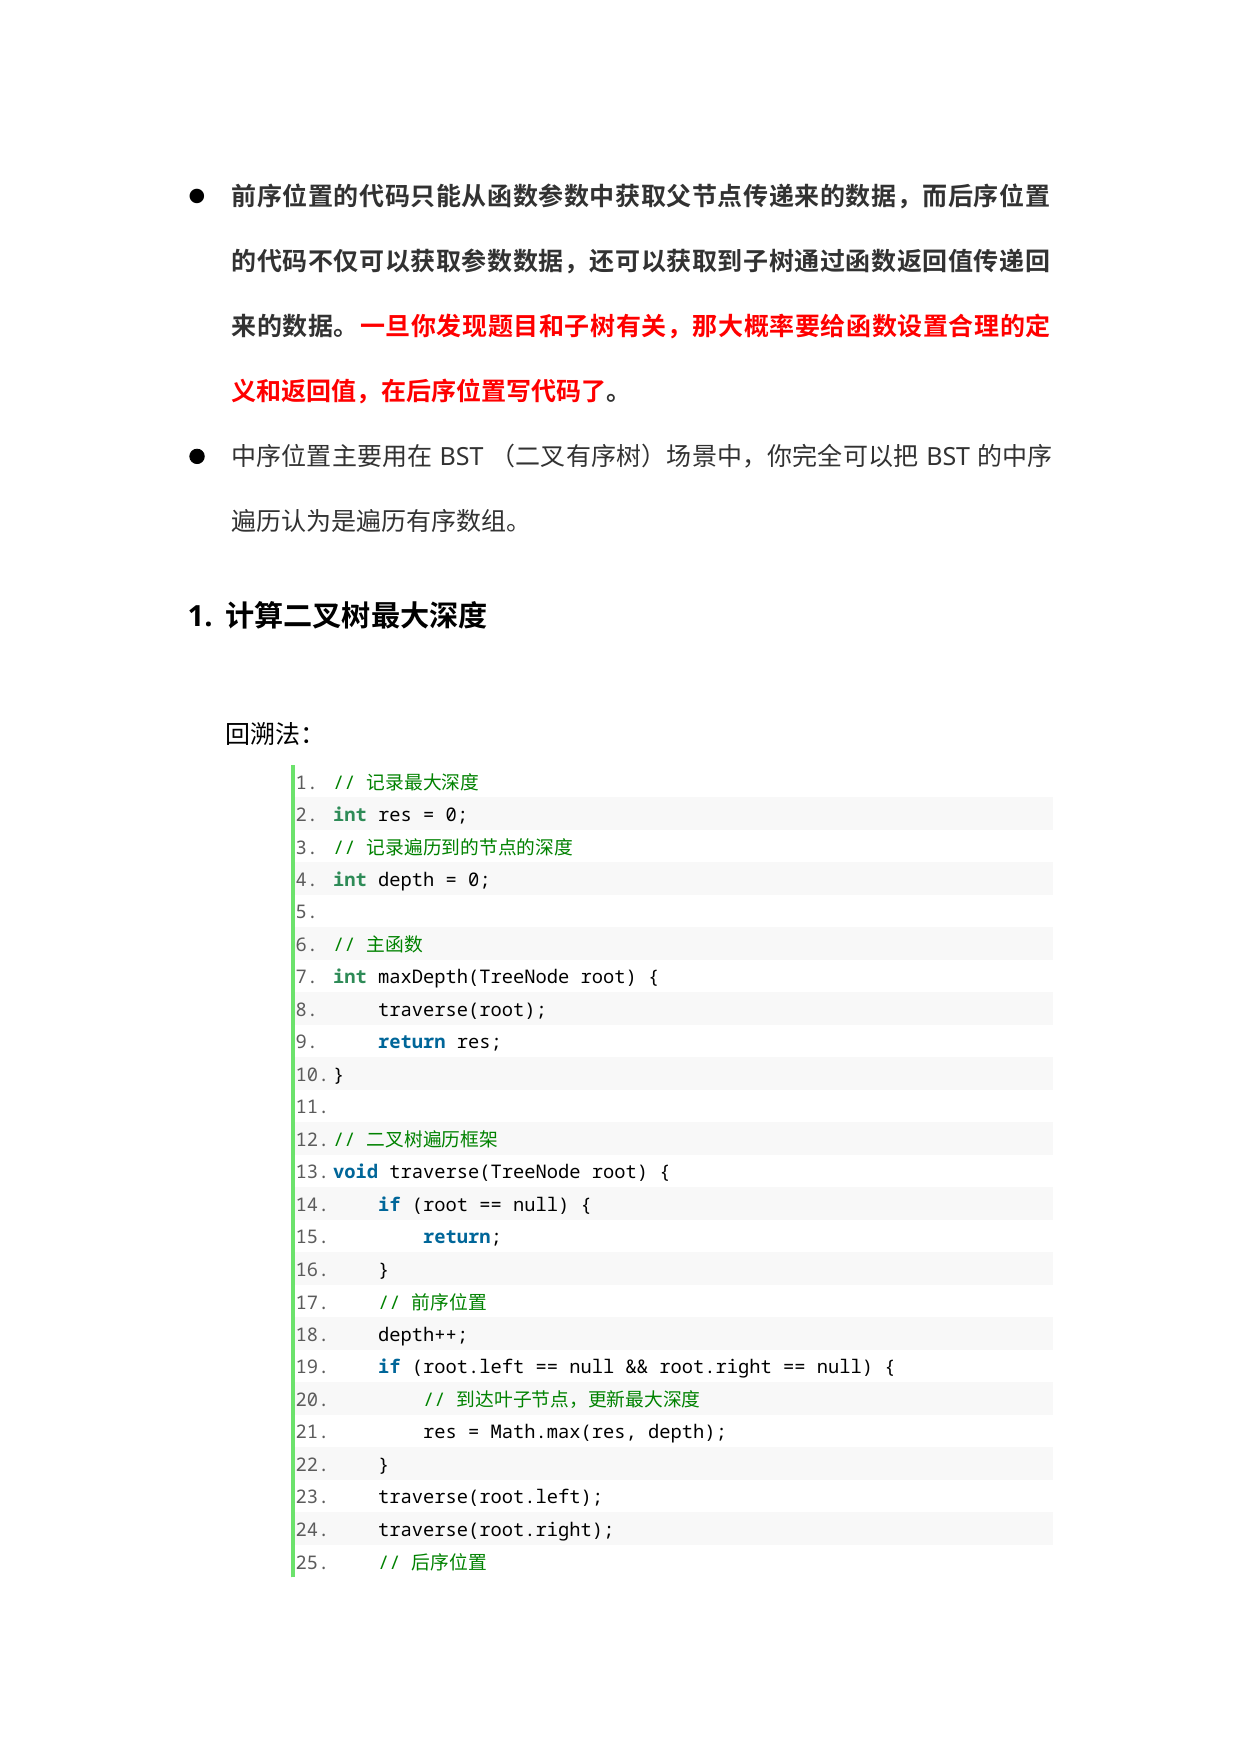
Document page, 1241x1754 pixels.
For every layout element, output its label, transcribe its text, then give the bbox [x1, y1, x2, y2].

list // 前序位置 [295, 1285, 1053, 1317]
list return; [295, 1220, 1053, 1252]
list // 后序位置 [295, 1545, 1053, 1577]
list } [295, 1447, 1053, 1480]
list 中序位置主要用在 BST （二叉有序树）场景中，你完全可以把 BST 的中序遍历认为是遍历有序数组。 [187, 422, 1053, 552]
list int maxDepth(TreeNode root) { [295, 960, 1053, 992]
list void traverse(TreeNode root) { [295, 1155, 1053, 1187]
list // 到达叶子节点，更新最大深度 [295, 1382, 1053, 1415]
list } [295, 1057, 1053, 1090]
list if (root.left == null && root.right == null) { [295, 1350, 1053, 1382]
list 前序位置的代码只能从函数参数中获取父节点传递来的数据，而后序位置的代码不仅可以获取参数数据，还可以获取到子树通过函数返回值传递回来的数据。一旦你发现题目和子树有关，那大概率要给函数设置合理的定义和返回值，在后序位置写代码了。 [187, 162, 1053, 422]
list // 记录遍历到的节点的深度 [295, 830, 1053, 862]
list depth++; [295, 1317, 1053, 1350]
list res = Math.max(res, depth); [295, 1415, 1053, 1447]
list traverse(root); [295, 992, 1053, 1025]
list return res; [295, 1025, 1053, 1057]
list // 主函数 [295, 927, 1053, 960]
list if (root == null) { [295, 1187, 1053, 1220]
list 回溯法： [225, 700, 1053, 765]
list // 二叉树遍历框架 [295, 1122, 1053, 1155]
list // 记录最大深度 [295, 765, 1053, 797]
list } [295, 1252, 1053, 1285]
list int res = 0; [295, 797, 1053, 830]
list traverse(root.right); [295, 1512, 1053, 1545]
list traverse(root.left); [295, 1480, 1053, 1512]
list int depth = 0; [295, 862, 1053, 895]
subtitle 计算二叉树最大深度 [187, 581, 1053, 646]
